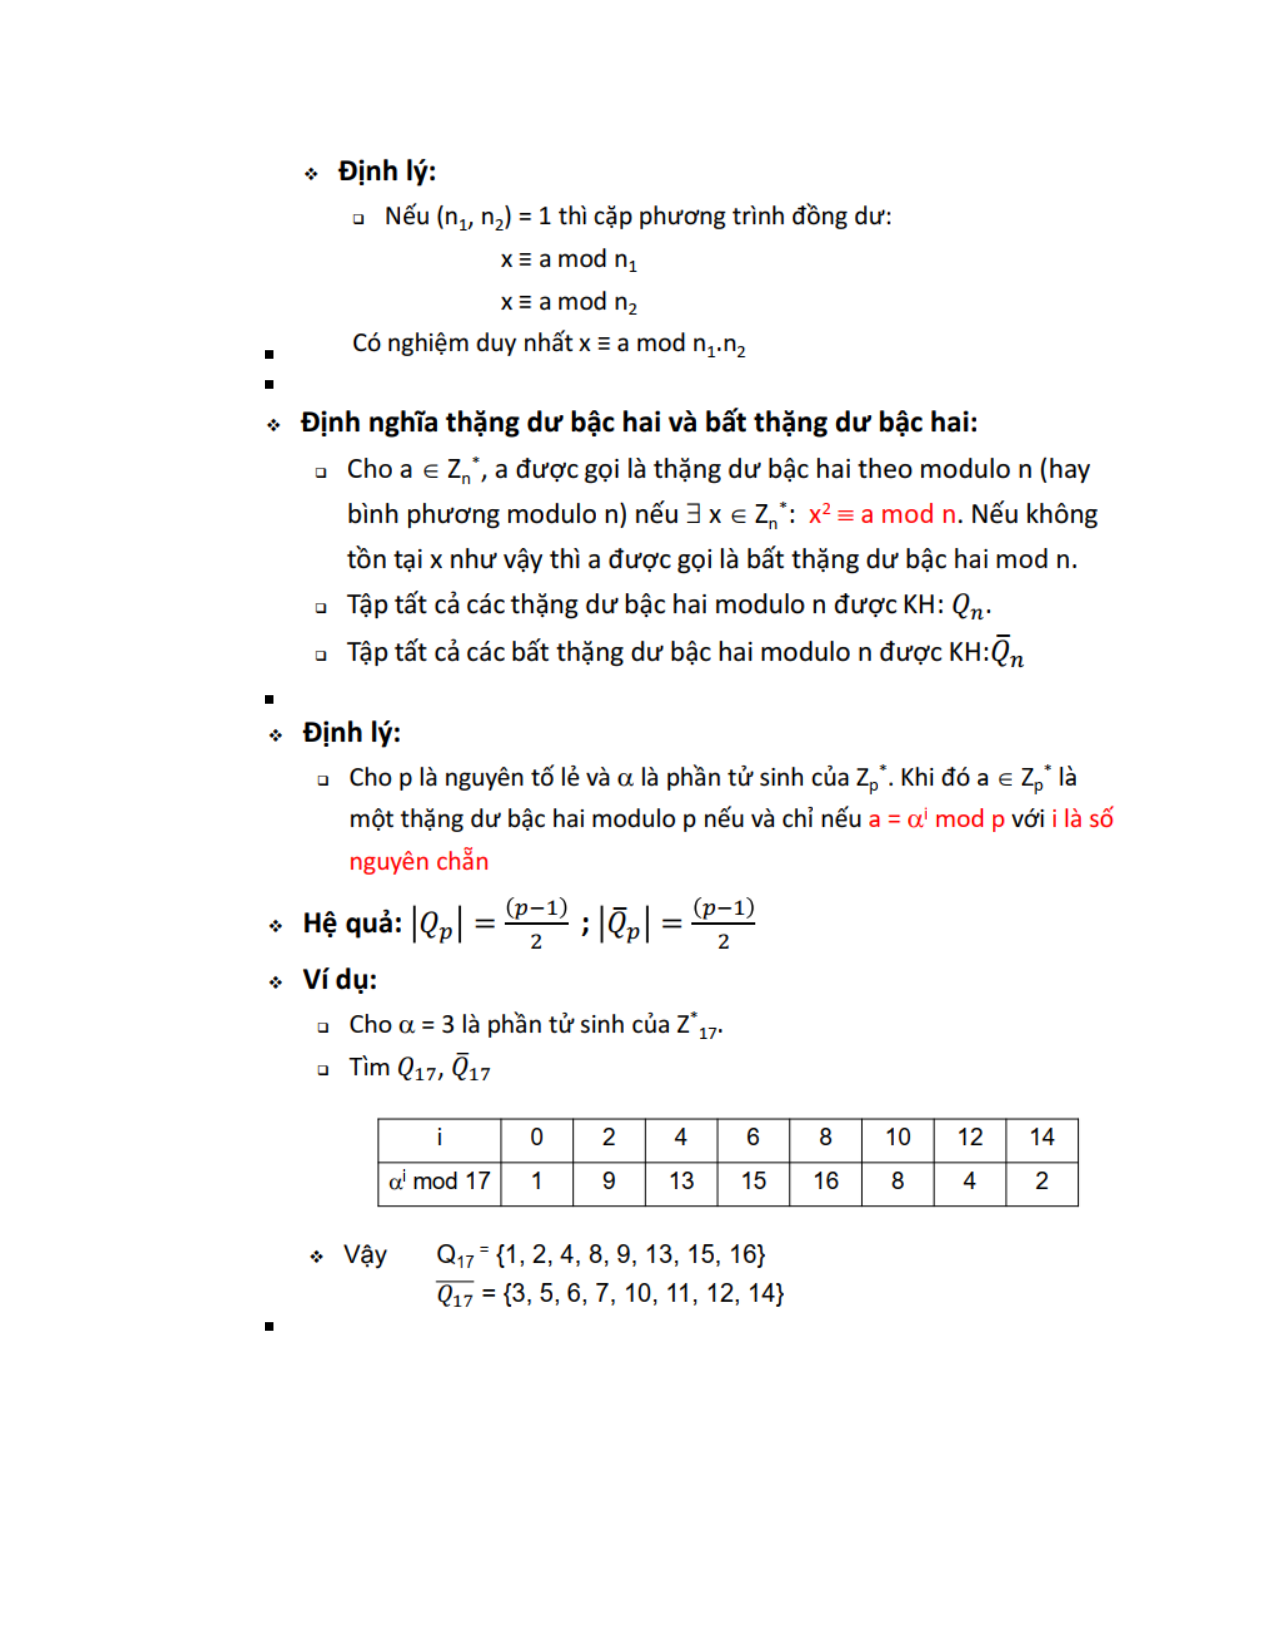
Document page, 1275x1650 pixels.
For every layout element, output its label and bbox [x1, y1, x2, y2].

picture [300, 150, 898, 365]
picture [262, 718, 1125, 1088]
picture [300, 1089, 1094, 1337]
picture [262, 404, 1109, 686]
